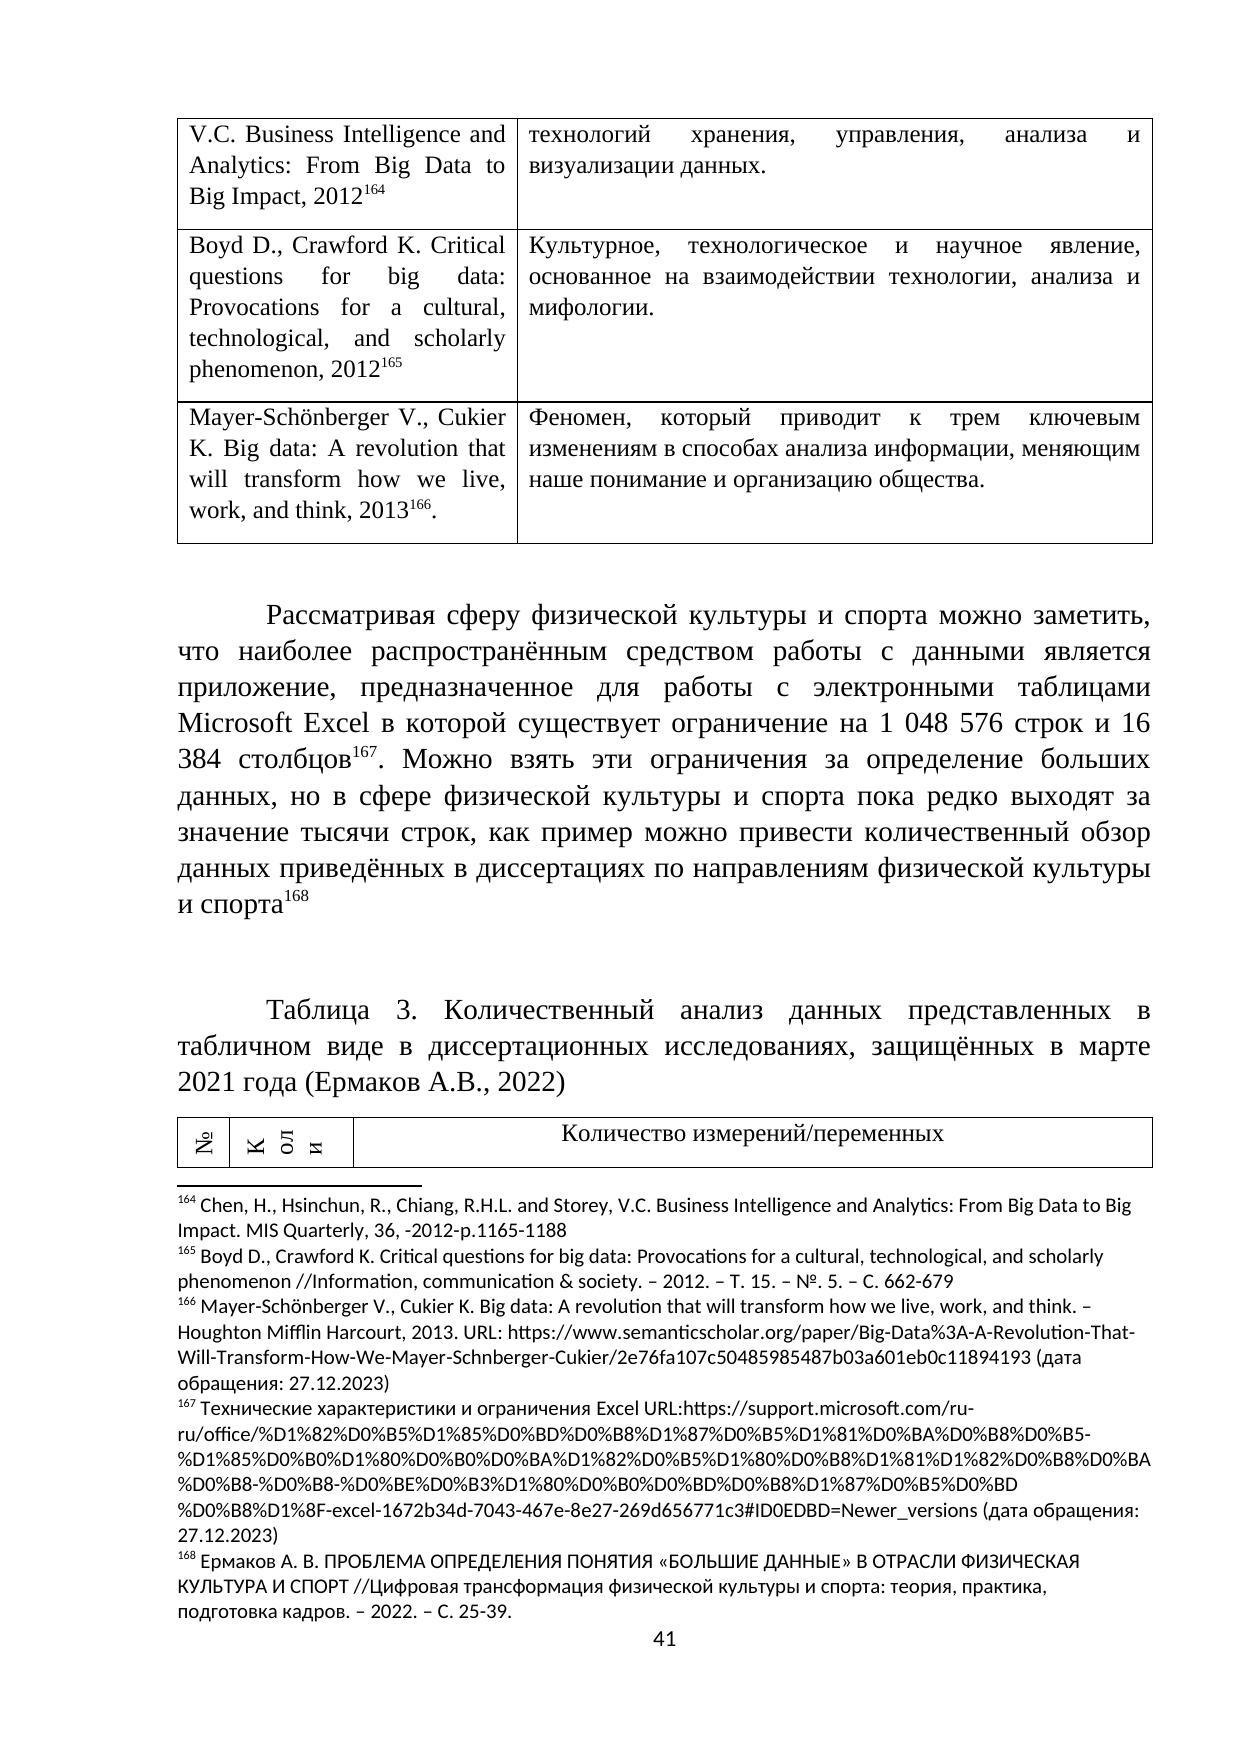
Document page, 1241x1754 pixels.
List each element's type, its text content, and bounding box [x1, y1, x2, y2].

table_cell Mayer-Schönberger V., Cukier K. Big data: A revolution that will transform how we live, work, and think, 2013. [178, 403, 517, 543]
table_cell Феномен, который приводит к трем ключевым изменениям в способах анализа информации, меняющим наше понимание и организацию общества. [518, 403, 1152, 543]
text Рассматривая сферу физической культуры и спорта можно заметить, что наиболее распространённым средством работы с данными является приложение, предназначенное для работы с электронными таблицами Microsoft Excel в которой существует ограничение на 1 048 576 строк и 16 384 столбцов. Можно взять эти ограничения за определение больших данных, но в сфере физической культуры и спорта пока редко выходят за значение тысячи строк, как пример можно привести количественный обзор данных приведённых в диссертациях по направлениям физической культуры и спорта [177, 597, 1152, 920]
table_header Количество испытуемых [230, 1118, 353, 1167]
table_cell Массивы данных и методы их анализа настолько велики и сложны, что требуют передовых и уникальных технологий хранения, управления, анализа и визуализации данных. [518, 119, 1152, 229]
table_cell Chen, H., Hsinchun, R., Chiang, R.H.L. and Storey, V.C. Business Intelligence and Analytics: From Big Data to Big Impact, 2012 [178, 119, 517, 229]
table_cell Boyd D., Crawford K. Critical questions for big data: Provocations for a cultural, technological, and scholarly phenomenon, 2012 [178, 230, 517, 401]
table_header Количество измерений/переменных [354, 1118, 1152, 1167]
text Таблица 3. Количественный анализ данных представленных в табличном виде в диссертационных исследованиях, защищённых в марте 2021 года (Ермаков А.В., 2022) [177, 992, 1152, 1098]
table_header № исследования [178, 1118, 229, 1167]
table_cell Культурное, технологическое и научное явление, основанное на взаимодействии технологии, анализа и мифологии. [518, 230, 1152, 401]
